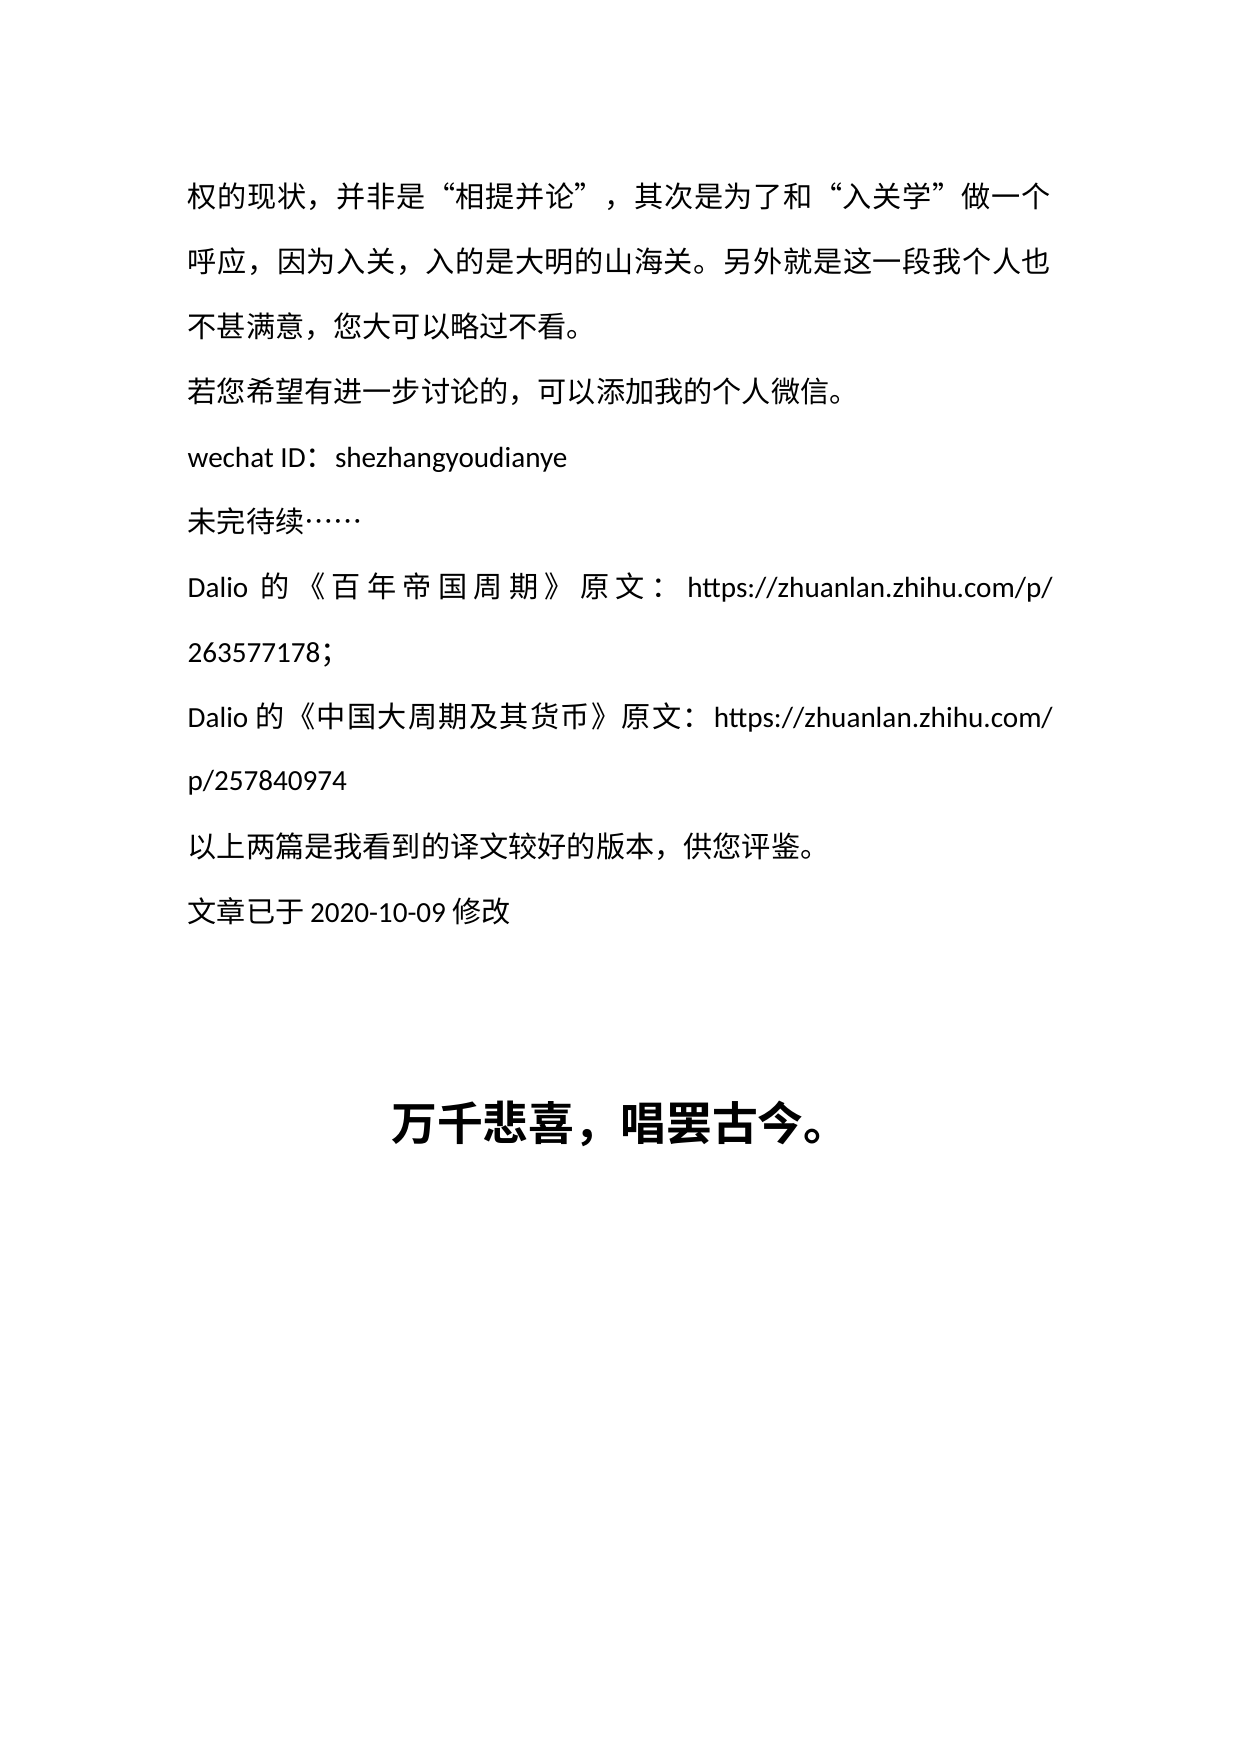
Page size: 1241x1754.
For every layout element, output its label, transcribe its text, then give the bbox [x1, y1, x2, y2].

text 若您希望有进一步讨论的，可以添加我的个人微信。 [187, 357, 1053, 422]
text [187, 162, 1053, 357]
text 万千悲喜，唱罢古今。 [187, 1072, 1053, 1169]
text Dalio的《百年帝国周期》原文：https://zhuanlan.zhihu.com/p/263577178； [187, 552, 1053, 682]
text Dalio的《中国大周期及其货币》原文：https://zhuanlan.zhihu.com/p/257840974 [187, 682, 1053, 812]
text wechat ID：shezhangyoudianye [187, 422, 1053, 487]
text 未完待续…… [187, 487, 1053, 552]
text 文章已于2020-10-09修改 [187, 877, 1053, 942]
text 以上两篇是我看到的译文较好的版本，供您评鉴。 [187, 812, 1053, 877]
